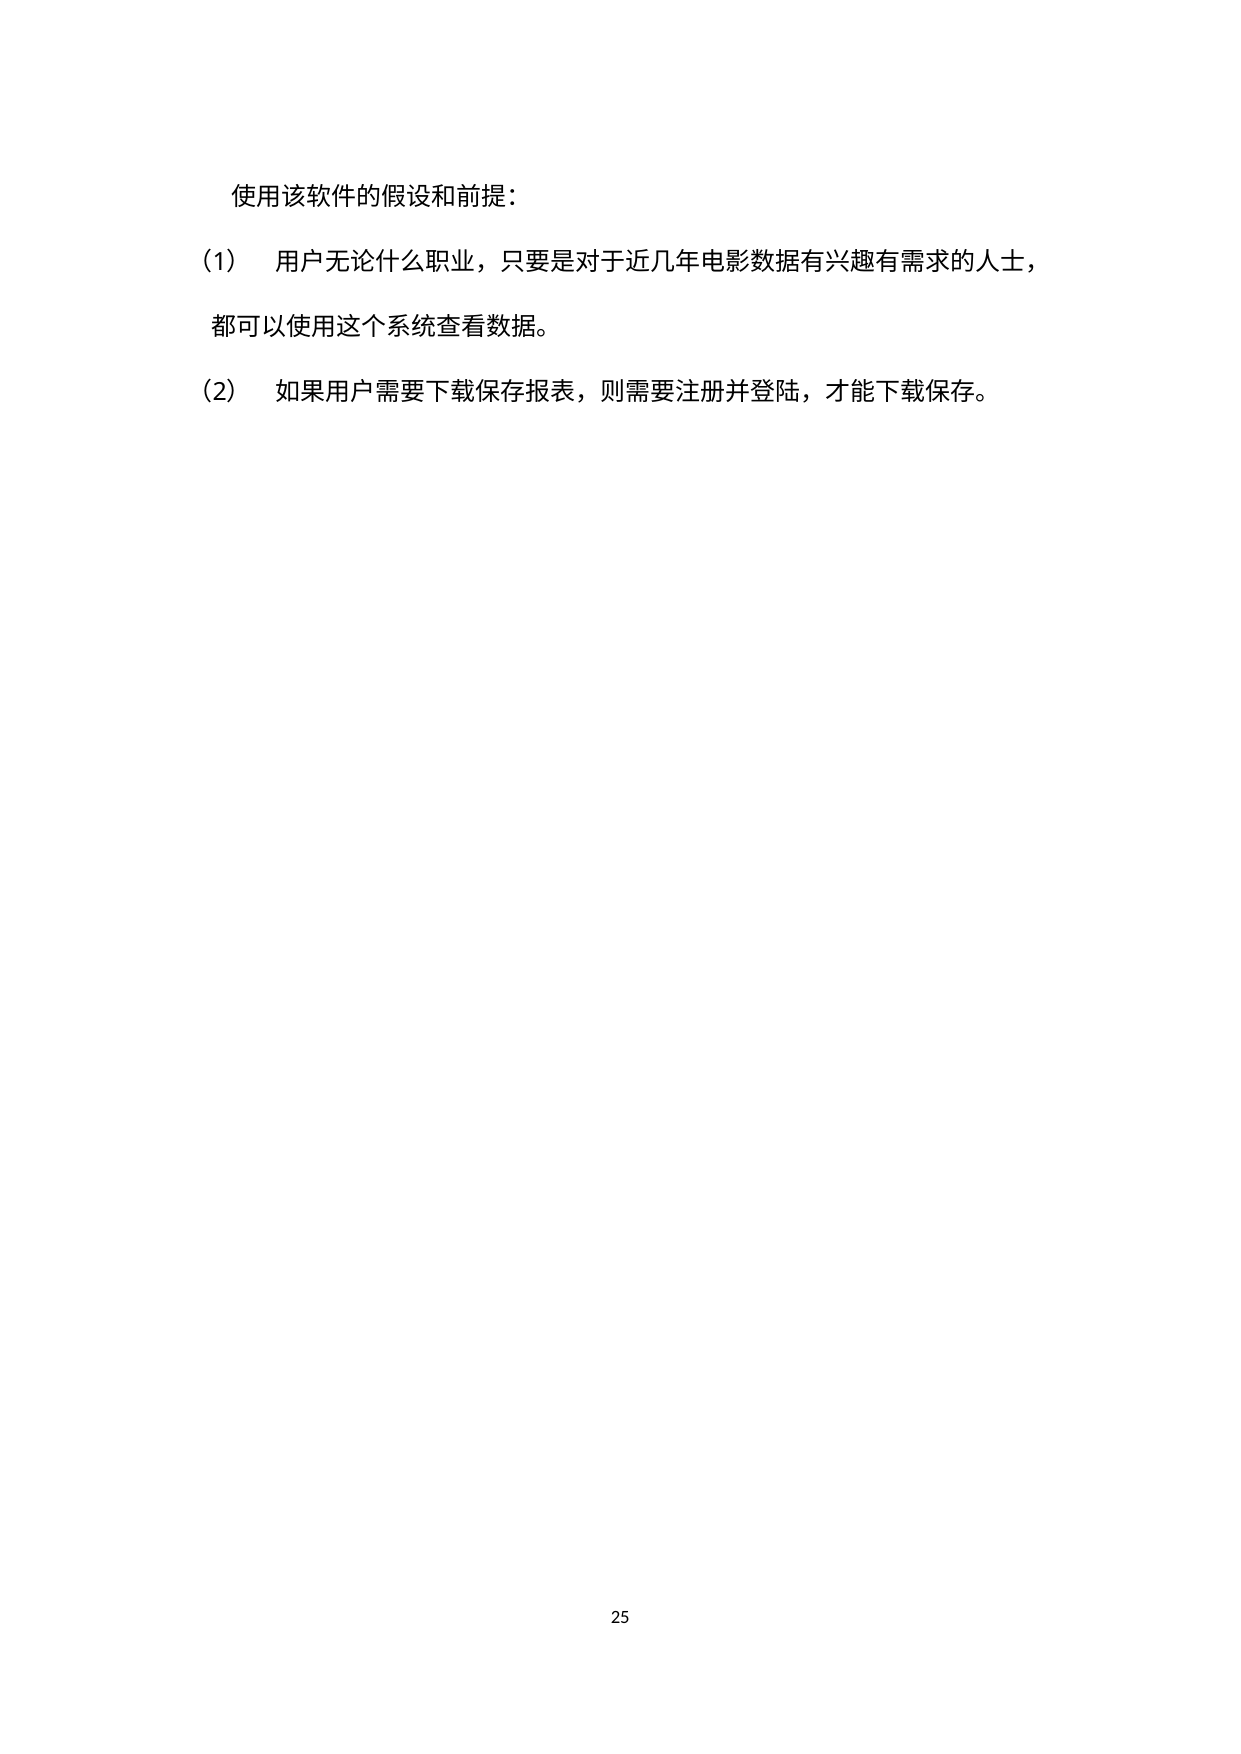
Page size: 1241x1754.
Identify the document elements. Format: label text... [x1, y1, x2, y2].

text 使用该软件的假设和前提： [231, 162, 1053, 227]
list 如果用户需要下载保存报表，则需要注册并登陆，才能下载保存。 [187, 357, 1053, 422]
list 用户无论什么职业，只要是对于近几年电影数据有兴趣有需求的人士，都可以使用这个系统查看数据。 [187, 227, 1053, 357]
